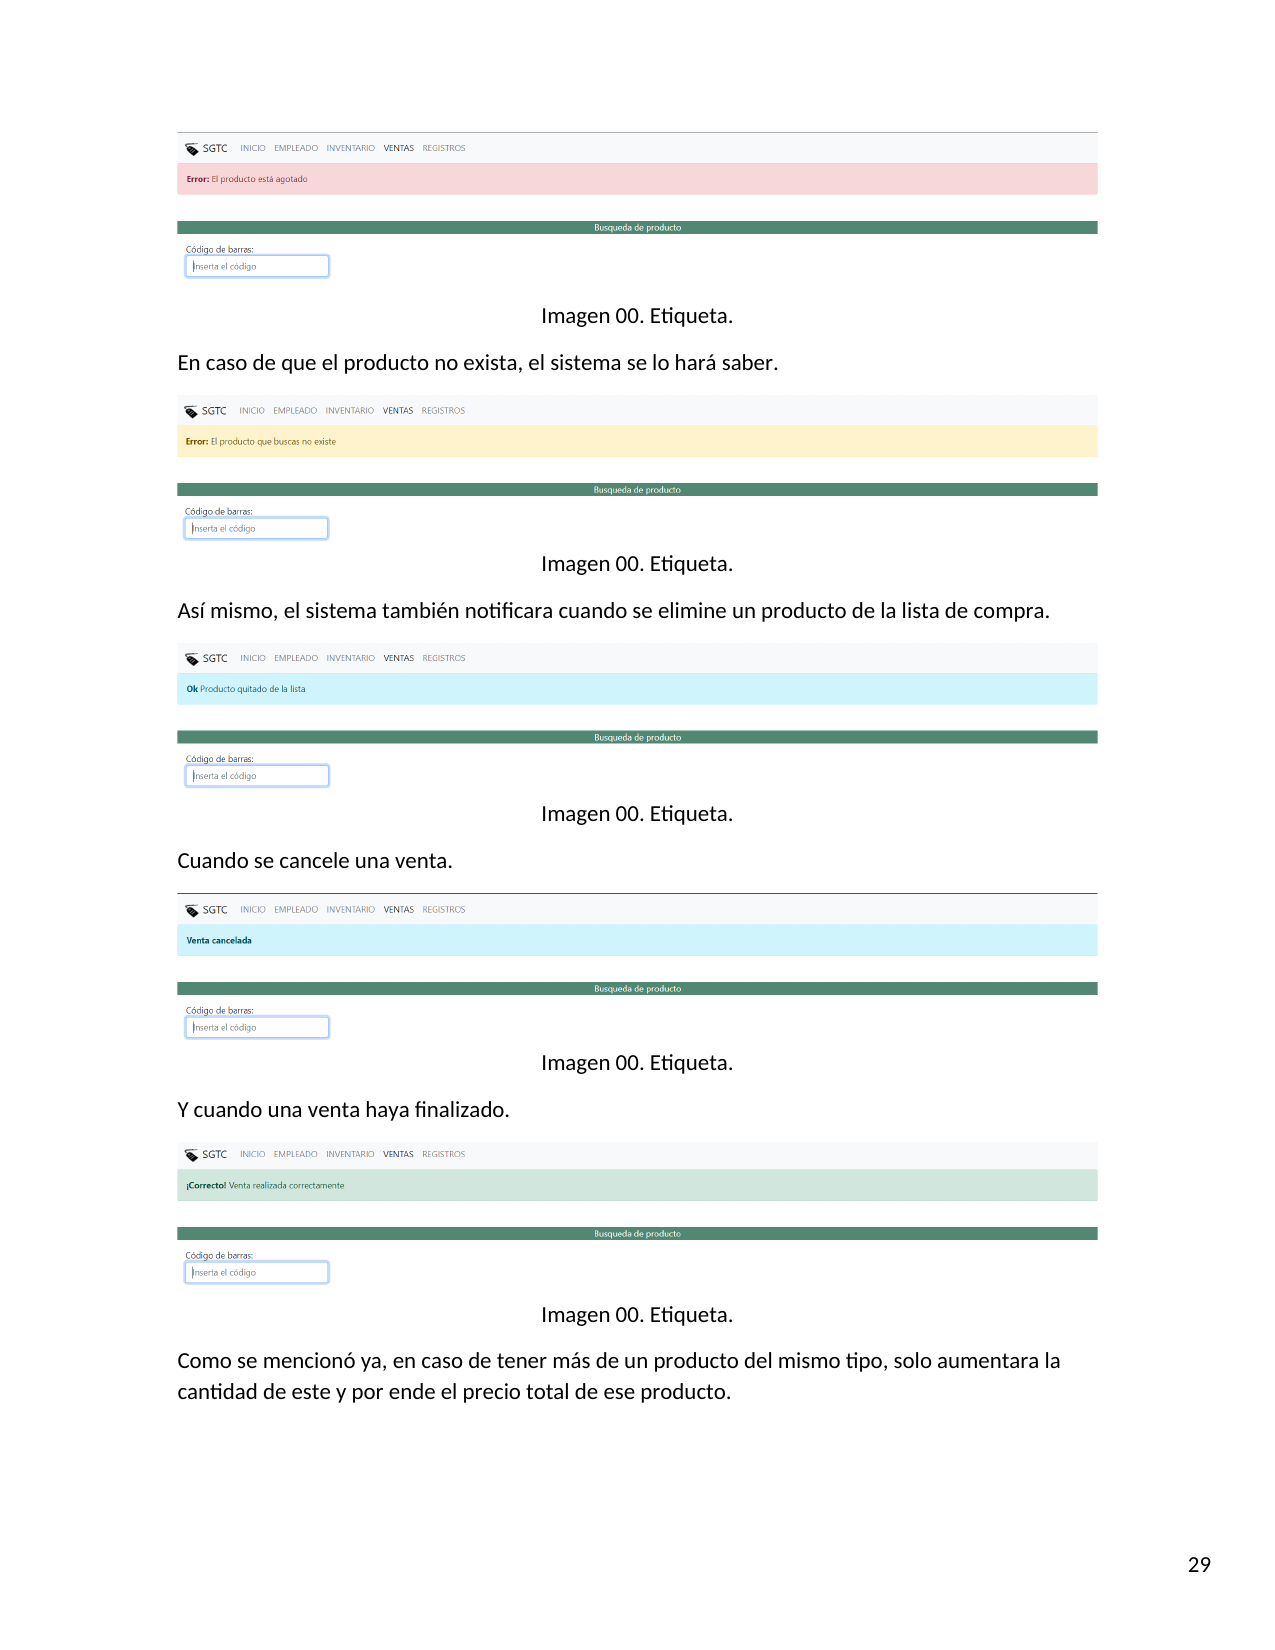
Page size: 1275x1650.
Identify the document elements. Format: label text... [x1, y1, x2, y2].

text Así mismo, el sistema también notificara cuando se elimine un producto de la lista de compra. [177, 596, 1098, 624]
picture [177, 1142, 1098, 1298]
text En caso de que el producto no exista, el sistema se lo hará saber. [177, 348, 1098, 376]
text Como se mencionó ya, en caso de tener más de un producto del mismo tipo, solo aumentara la cantidad de este y por ende el precio total de ese producto. [177, 1347, 1098, 1405]
text Imagen 00. Etiqueta. [177, 1300, 1098, 1328]
text Cuando se cancele una venta. [177, 846, 1098, 874]
text Imagen 00. Etiqueta. [177, 549, 1098, 578]
picture [177, 395, 1098, 548]
text Imagen 00. Etiqueta. [177, 799, 1098, 827]
text Imagen 00. Etiqueta. [177, 1048, 1098, 1076]
picture [177, 132, 1098, 300]
text Imagen 00. Etiqueta. [177, 301, 1098, 329]
picture [177, 643, 1098, 798]
text Y cuando una venta haya finalizado. [177, 1095, 1098, 1123]
picture [177, 893, 1098, 1047]
